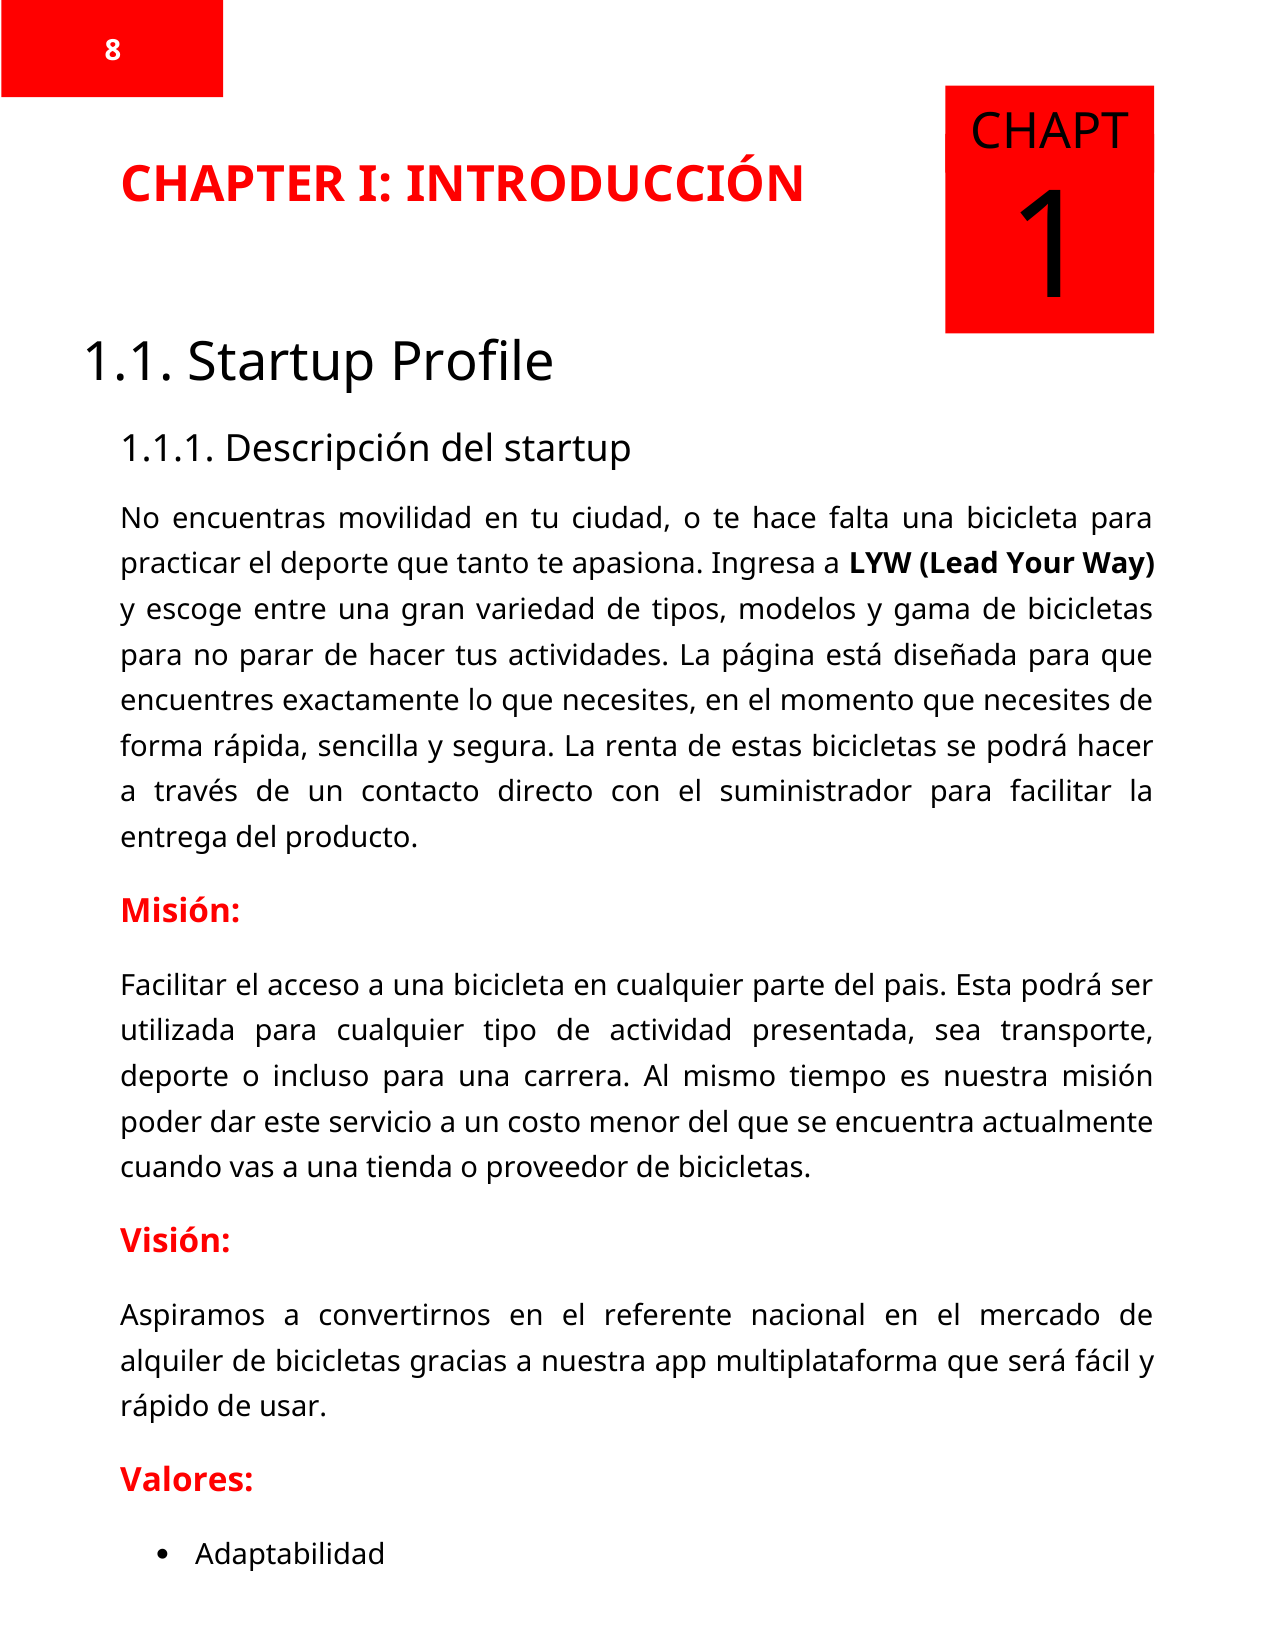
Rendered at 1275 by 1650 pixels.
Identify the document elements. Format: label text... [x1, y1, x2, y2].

list Adaptabilidad [157, 1533, 1155, 1573]
text Misión: [120, 887, 1155, 932]
text Aspiramos a convertirnos en el referente nacional en el mercado de alquiler de bicicletas gracias a nuestra app multiplataforma que será fácil y rápido de usar. [120, 1294, 1155, 1425]
subtitle Startup Profile [82, 322, 1155, 396]
text Visión: [120, 1217, 1155, 1263]
text Facilitar el acceso a una bicicleta en cualquier parte del pais. Esta podrá ser utilizada para cualquier tipo de actividad presentada, sea transporte, deporte o incluso para una carrera. Al mismo tiempo es nuestra misión poder dar este servicio a un costo menor del que se encuentra actualmente cuando vas a una tienda o proveedor de bicicletas. [120, 964, 1155, 1186]
subtitle Descripción del startup [120, 421, 1155, 472]
text No encuentras movilidad en tu ciudad, o te hace falta una bicicleta para practicar el deporte que tanto te apasiona. Ingresa a LYW (Lead Your Way) y escoge entre una gran variedad de tipos, modelos y gama de bicicletas para no parar de hacer tus actividades. La página está diseñada para que encuentres exactamente lo que necesites, en el momento que necesites de forma rápida, sencilla y segura. La renta de estas bicicletas se podrá hacer a través de un contacto directo con el suministrador para facilitar la entrega del producto. [120, 497, 1155, 856]
text Valores: [120, 1456, 1155, 1502]
subtitle CHAPTER I: Introducción [120, 148, 945, 216]
